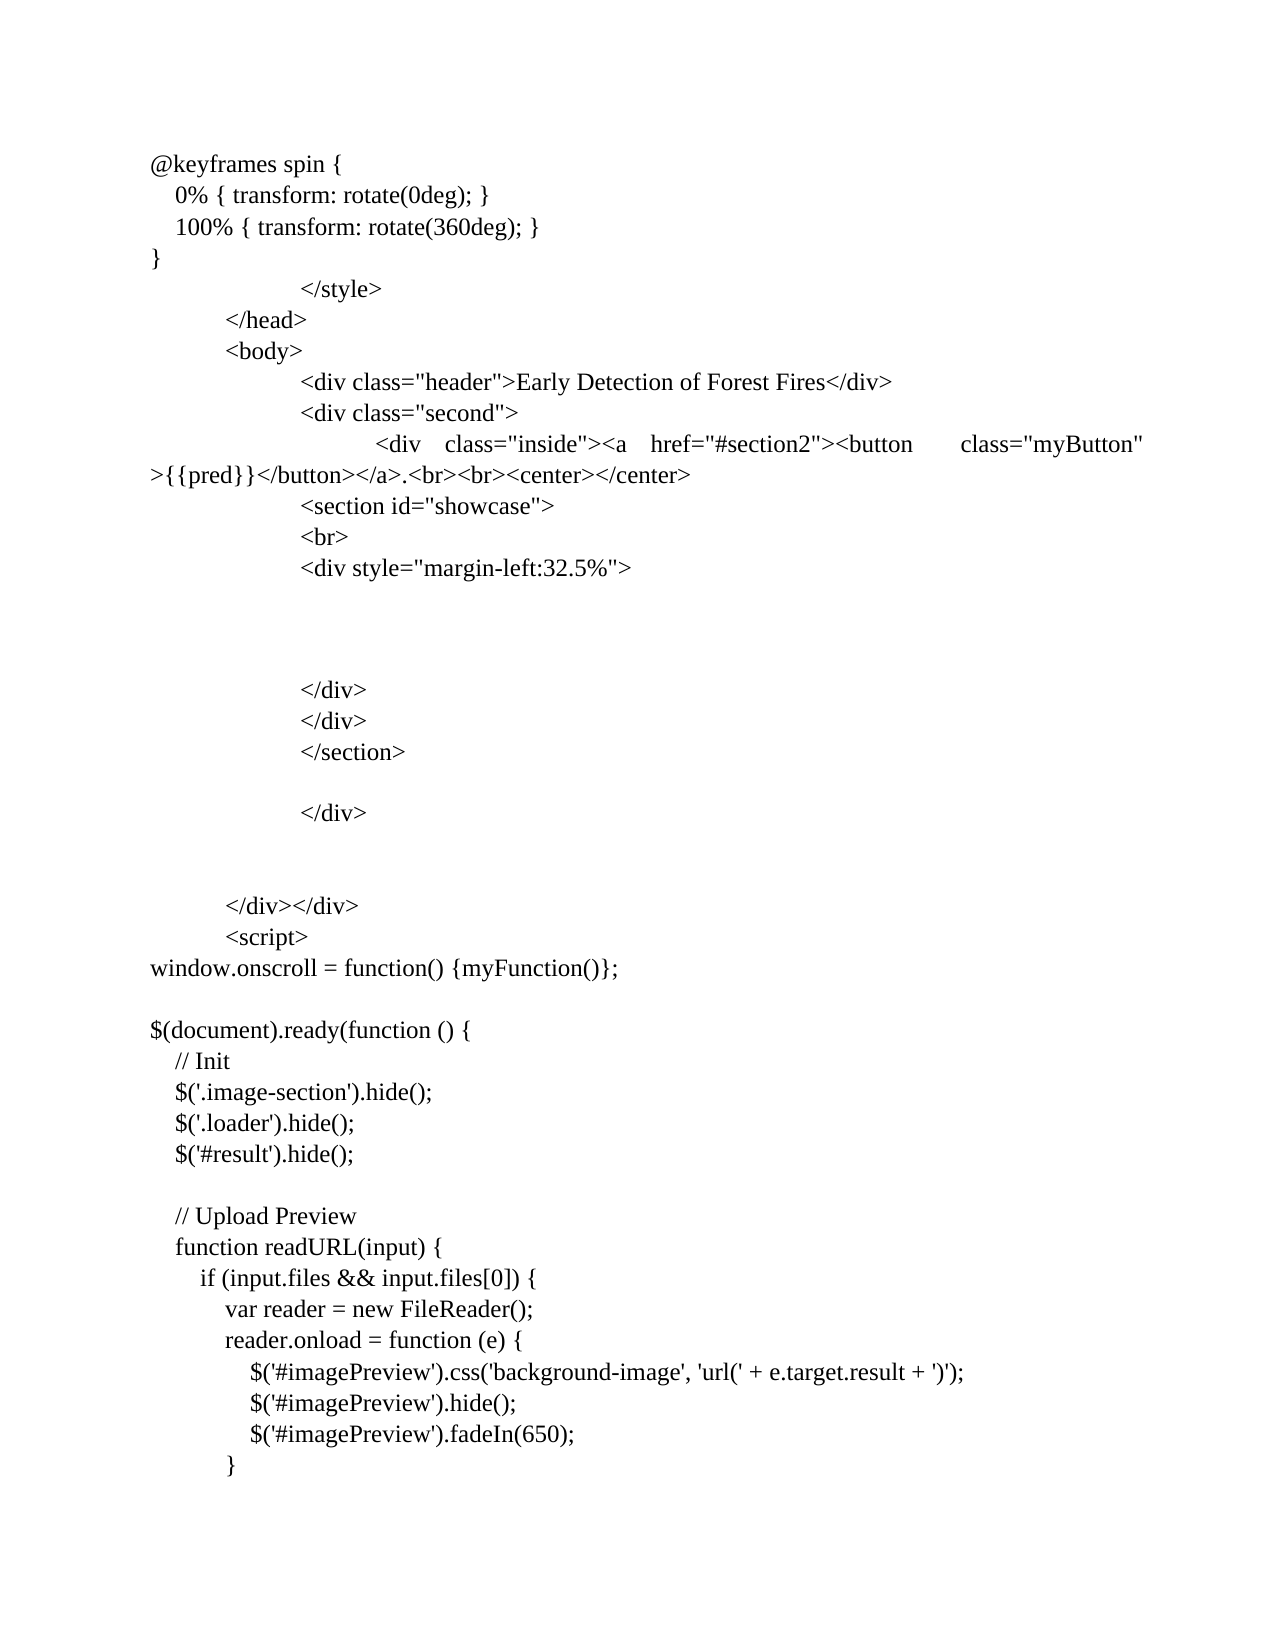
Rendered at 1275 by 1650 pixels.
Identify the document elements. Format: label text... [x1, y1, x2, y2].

text </style> [150, 274, 1144, 302]
text </section> [150, 737, 1144, 766]
text <br> [150, 522, 1144, 551]
text function readURL(input) { [150, 1232, 1144, 1261]
text <script> [150, 922, 1144, 951]
text 100% { transform: rotate(360deg); } [150, 212, 1144, 240]
text $(document).ready(function () { [150, 1015, 1144, 1044]
text $('.loader').hide(); [150, 1108, 1144, 1137]
text reader.onload = function (e) { [150, 1326, 1144, 1354]
text </div> [150, 798, 1144, 827]
text </div> [150, 706, 1144, 735]
text </div></div> [150, 891, 1144, 920]
text <div class="header">Early Detection of Forest Fires</div> [150, 367, 1144, 396]
text <div class="inside"><a href="#section2"><button class="myButton" >{{pred}}</button></a>.<br><br><center></center> [150, 429, 1144, 489]
text $('#imagePreview').fadeIn(650); [150, 1419, 1144, 1447]
text </div> [150, 675, 1144, 704]
text // Init [150, 1046, 1144, 1075]
text $('#result').hide(); [150, 1139, 1144, 1168]
text <section id="showcase"> [150, 491, 1144, 520]
text } [150, 1450, 1144, 1478]
text <body> [150, 336, 1144, 364]
text } [150, 243, 1144, 271]
text 0% { transform: rotate(0deg); } [150, 181, 1144, 209]
text $('.image-section').hide(); [150, 1077, 1144, 1106]
text </head> [150, 305, 1144, 333]
text $('#imagePreview').hide(); [150, 1388, 1144, 1416]
text <div class="second"> [150, 398, 1144, 427]
text @keyframes spin { [150, 149, 1144, 178]
text if (input.files && input.files[0]) { [150, 1263, 1144, 1292]
text // Upload Preview [150, 1201, 1144, 1230]
text <div style="margin-left:32.5%"> [150, 553, 1144, 582]
text window.onscroll = function() {myFunction()}; [150, 953, 1144, 982]
text var reader = new FileReader(); [150, 1294, 1144, 1323]
text $('#imagePreview').css('background-image', 'url(' + e.target.result + ')'); [150, 1357, 1144, 1385]
